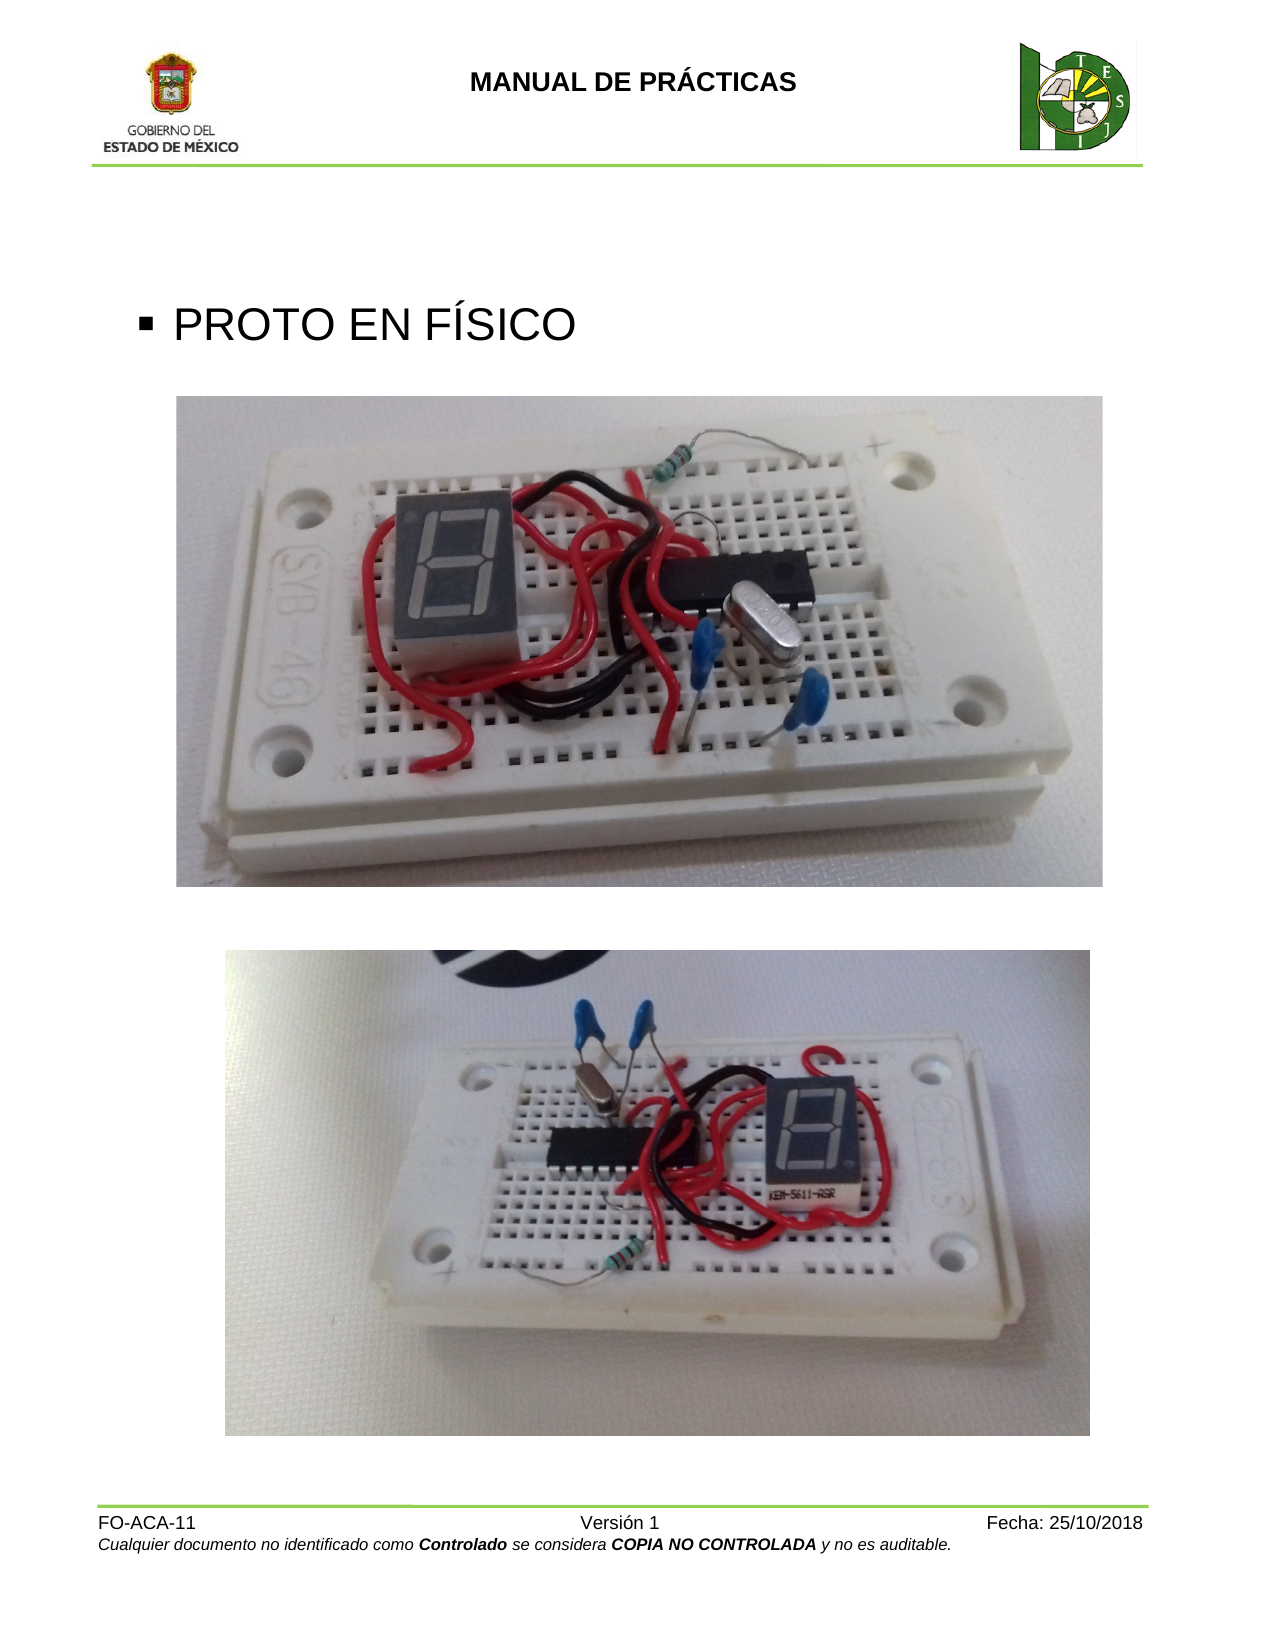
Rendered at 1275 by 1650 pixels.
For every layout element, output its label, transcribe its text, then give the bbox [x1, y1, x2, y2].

list PROTO EN FÍSICO [135, 297, 1183, 350]
picture [1018, 41, 1137, 157]
picture [176, 396, 1103, 887]
picture [226, 950, 1090, 1436]
picture [95, 42, 241, 161]
